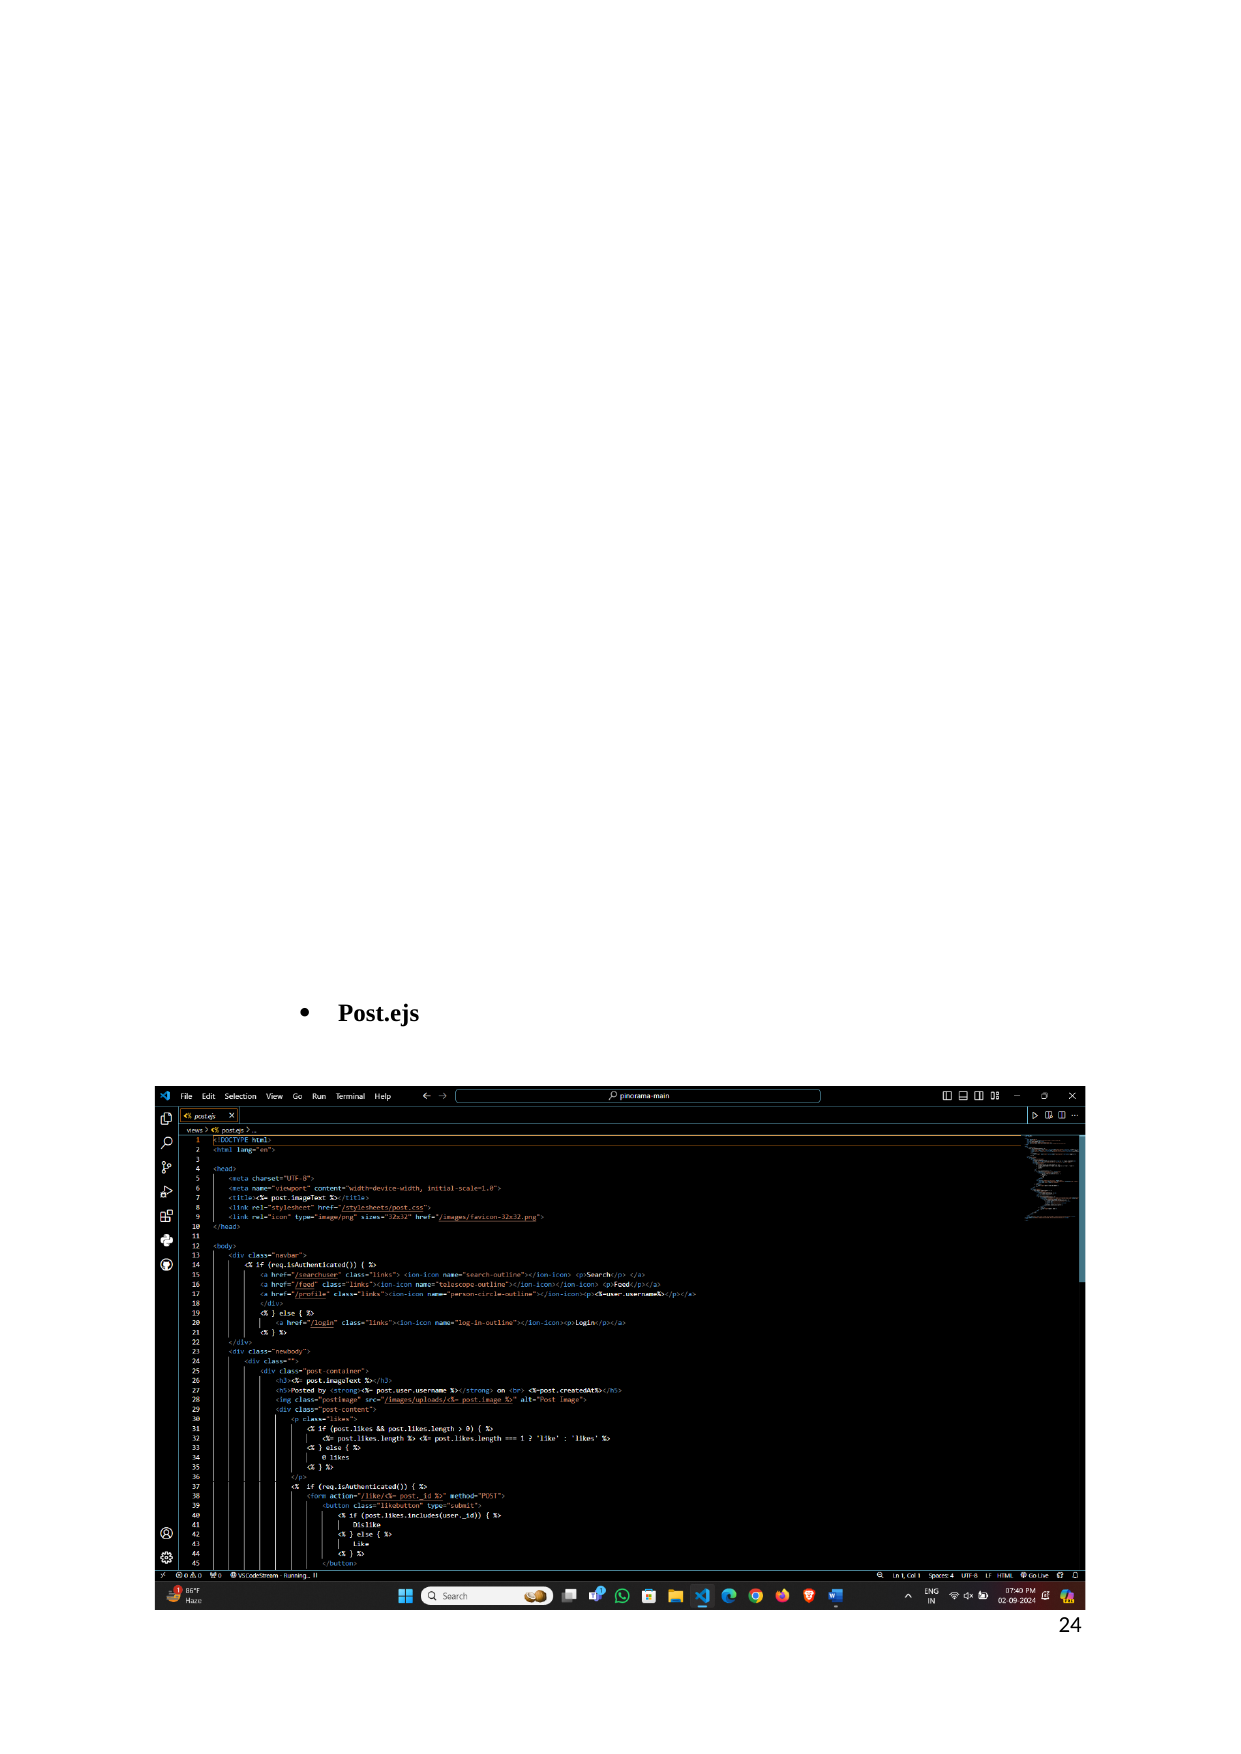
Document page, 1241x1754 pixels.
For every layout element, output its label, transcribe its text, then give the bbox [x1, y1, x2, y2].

picture [154, 1086, 1086, 1610]
list Post.ejs [300, 998, 1081, 1027]
